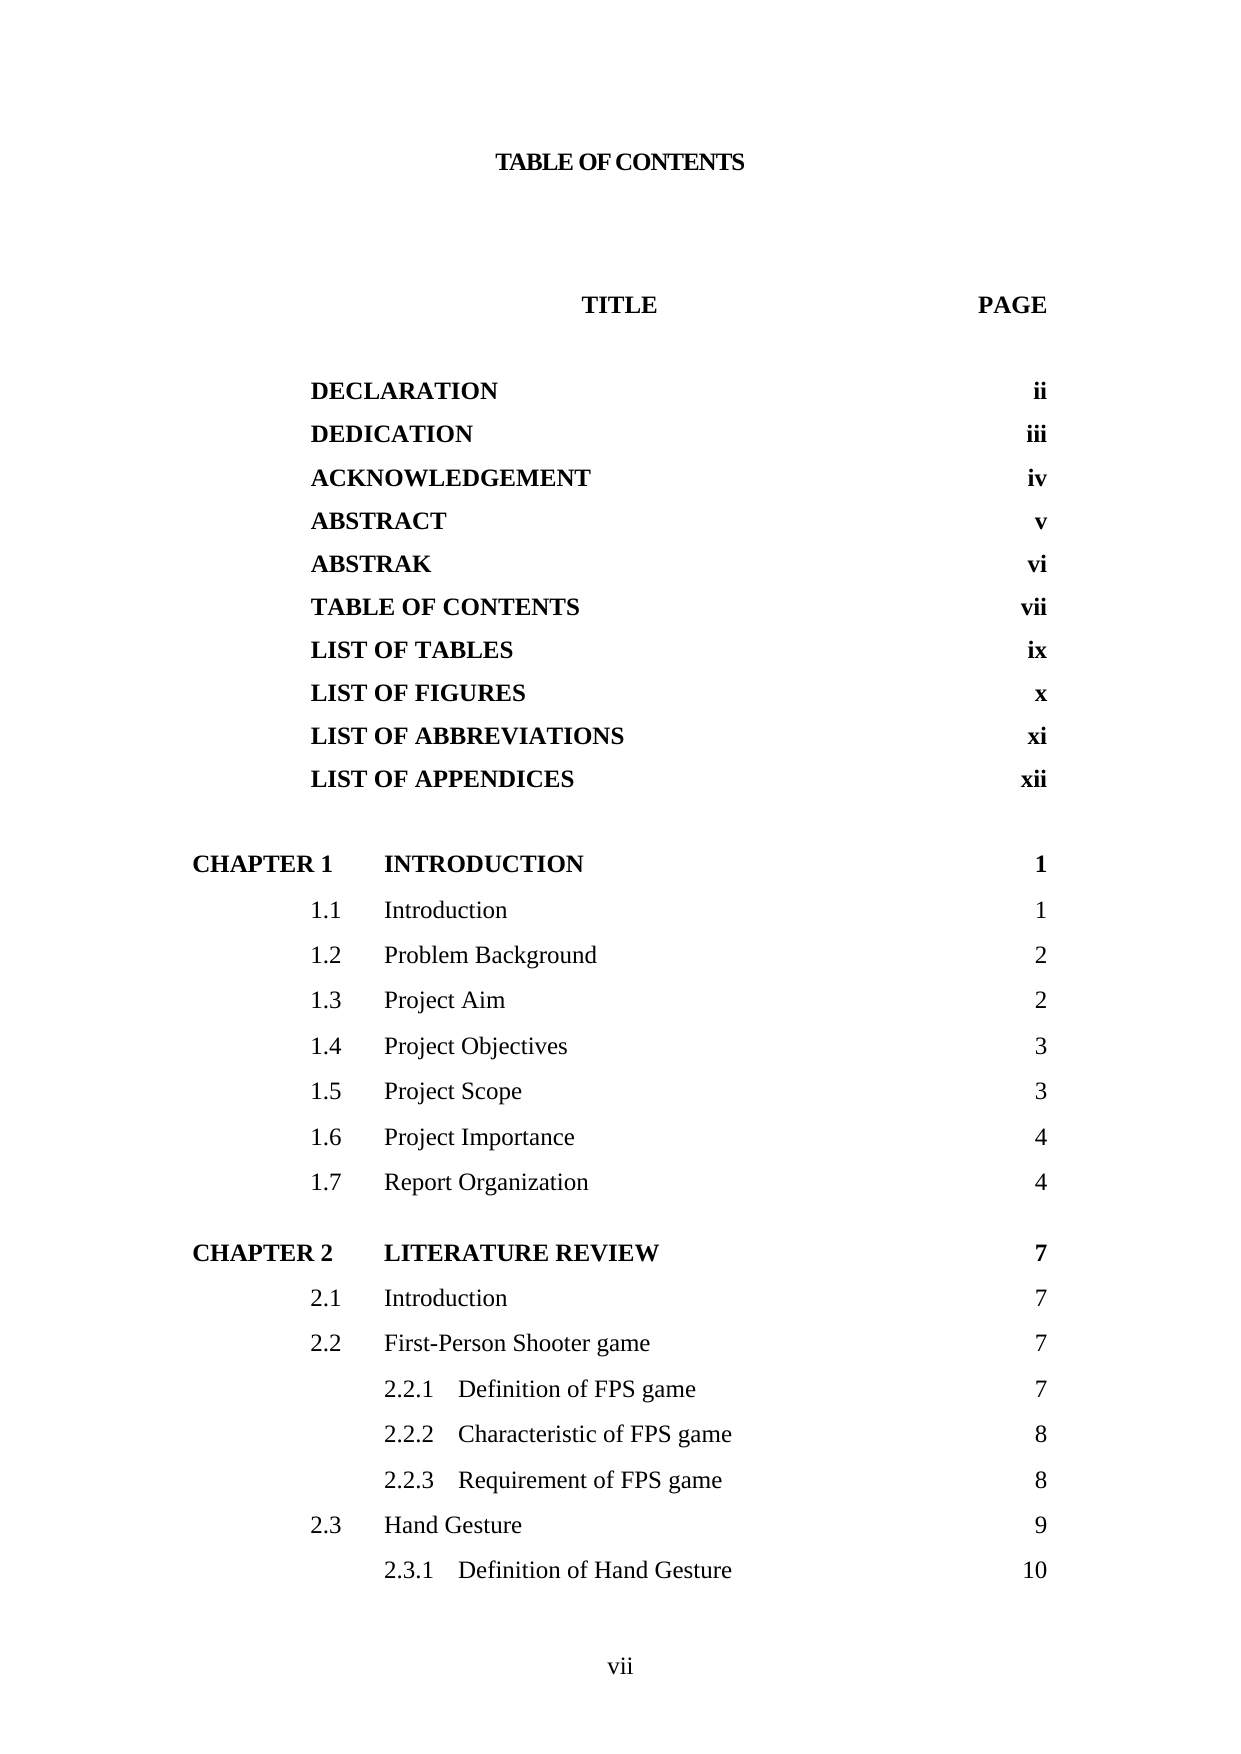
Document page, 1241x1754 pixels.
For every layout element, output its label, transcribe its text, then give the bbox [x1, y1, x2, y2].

text DECLARATION ii [311, 376, 1048, 405]
text 1.3 Project Aim 2 [310, 986, 930, 1014]
text LIST OF ABBREVIATIONS xi [311, 721, 1048, 750]
text ACKNOWLEDGEMENT iv [311, 463, 1048, 491]
text 2.2.1 Definition of FPS game 7 [384, 1374, 930, 1403]
text TABLE OF CONTENTS vii [311, 592, 1048, 621]
text ABSTRACT v [311, 506, 1048, 534]
text CHAPTER 1 INTRODUCTION 1 [192, 849, 930, 878]
text 1.7 Report Organization 4 [310, 1167, 930, 1196]
text CHAPTER 2 LITERATURE REVIEW 7 [192, 1238, 930, 1266]
text LIST OF APPENDICES xii [311, 764, 1048, 793]
text 1.6 Project Importance 4 [310, 1122, 930, 1151]
text LIST OF TABLES ix [311, 635, 1048, 664]
text 2.2.2 Characteristic of FPS game 8 [384, 1419, 930, 1448]
text LIST OF FIGURES x [311, 678, 1048, 707]
text 2.3.1 Definition of Hand Gesture 10 [384, 1556, 930, 1584]
text 2.1 Introduction 7 [310, 1283, 930, 1312]
text 2.2.3 Requirement of FPS game 8 [384, 1465, 930, 1493]
text 1.4 Project Objectives 3 [310, 1031, 930, 1060]
text ABSTRAK vi [311, 549, 1048, 578]
text 1.2 Problem Background 2 [310, 940, 930, 969]
text 1.5 Project Scope 3 [310, 1076, 930, 1105]
text 2.3 Hand Gesture 9 [310, 1510, 930, 1539]
text 1.1 Introduction 1 [310, 895, 930, 923]
text DEDICATION iii [311, 419, 1048, 448]
text 2.2 First-Person Shooter game 7 [310, 1328, 930, 1357]
